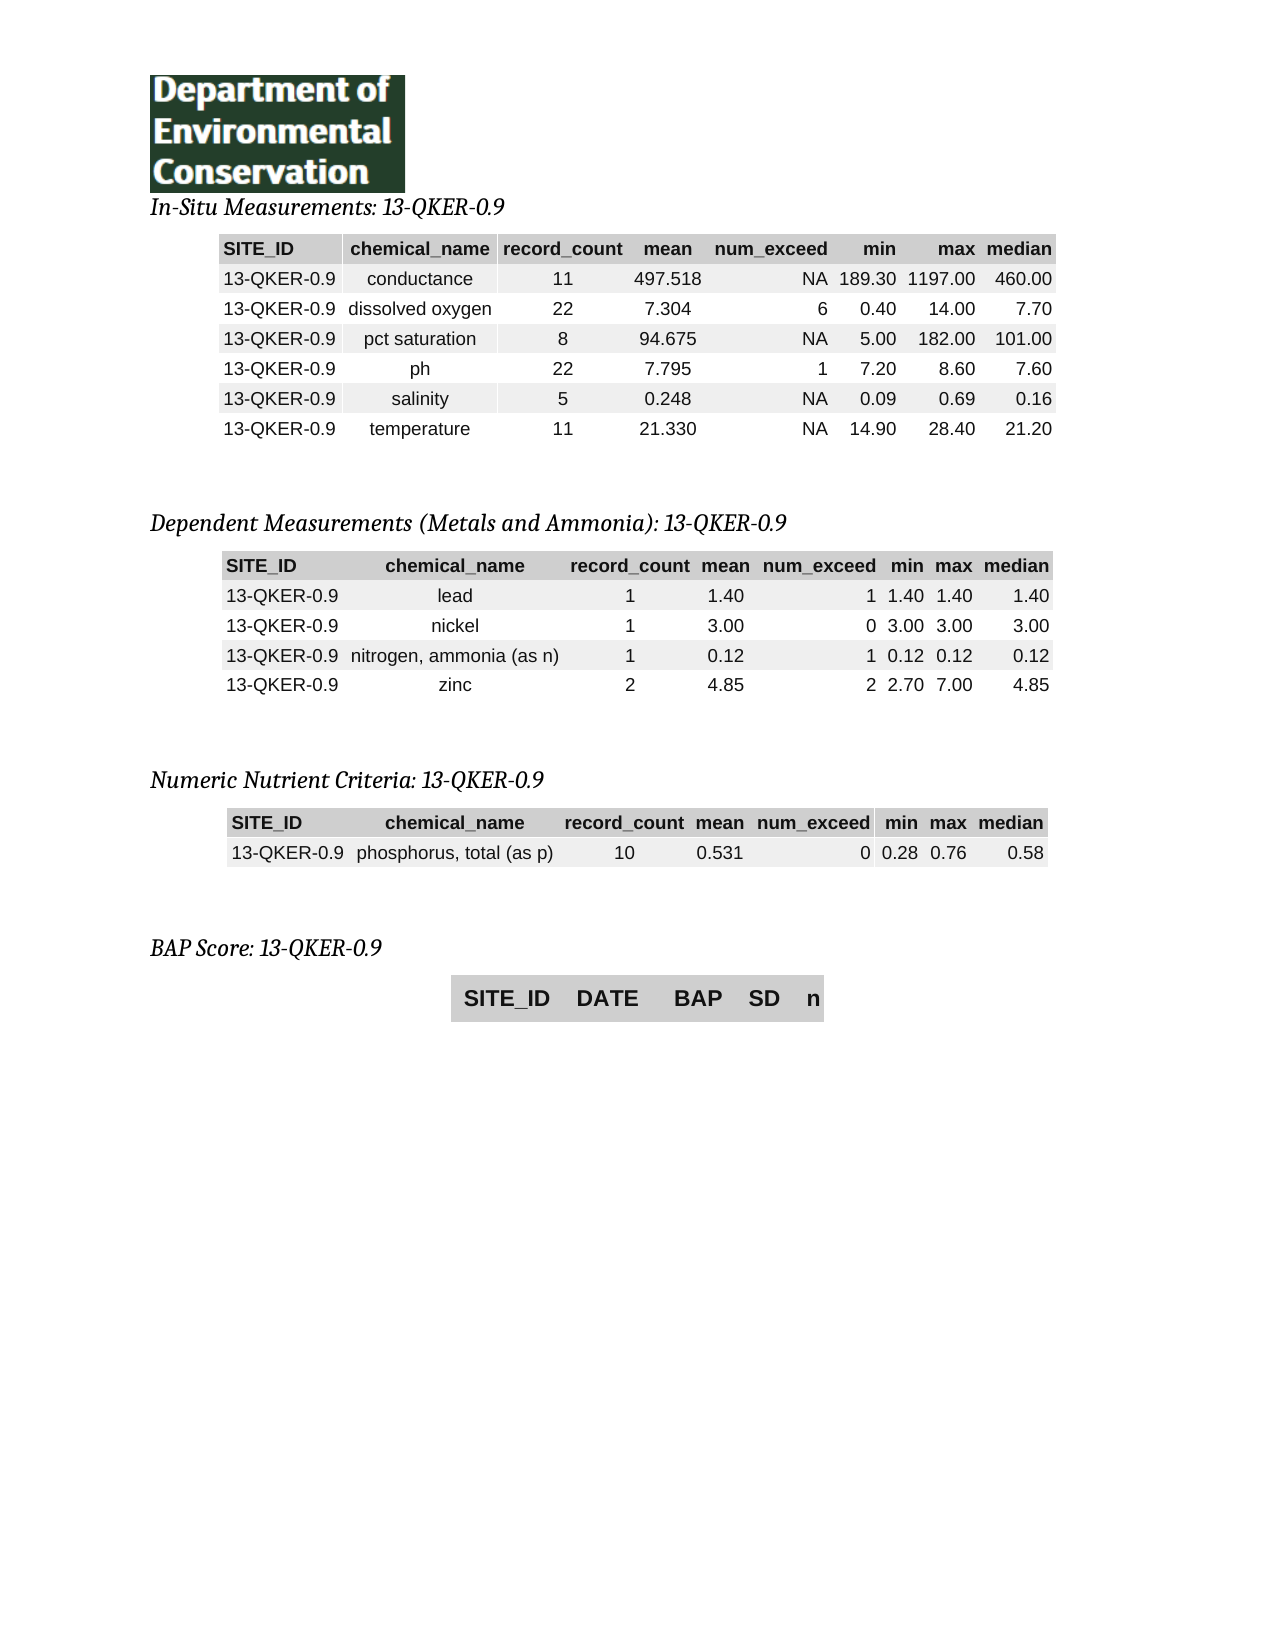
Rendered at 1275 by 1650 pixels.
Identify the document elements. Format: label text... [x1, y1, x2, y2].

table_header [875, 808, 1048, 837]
text Dependent Measurements (Metals and Ammonia): 13-QKER-0.9 [150, 509, 1125, 538]
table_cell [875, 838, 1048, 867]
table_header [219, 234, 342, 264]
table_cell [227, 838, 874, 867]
picture [150, 75, 406, 193]
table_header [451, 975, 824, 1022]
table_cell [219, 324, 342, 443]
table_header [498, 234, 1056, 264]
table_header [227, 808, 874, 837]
text In-Situ Measurements: 13-QKER-0.9 [150, 192, 1125, 221]
text Numeric Nutrient Criteria: 13-QKER-0.9 [150, 766, 1125, 795]
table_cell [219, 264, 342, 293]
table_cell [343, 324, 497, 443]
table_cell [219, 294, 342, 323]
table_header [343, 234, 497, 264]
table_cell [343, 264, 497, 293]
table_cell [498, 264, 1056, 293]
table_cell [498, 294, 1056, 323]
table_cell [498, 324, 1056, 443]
text BAP Score: 13-QKER-0.9 [150, 933, 1125, 962]
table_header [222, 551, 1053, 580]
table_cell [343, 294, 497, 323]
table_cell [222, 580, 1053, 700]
